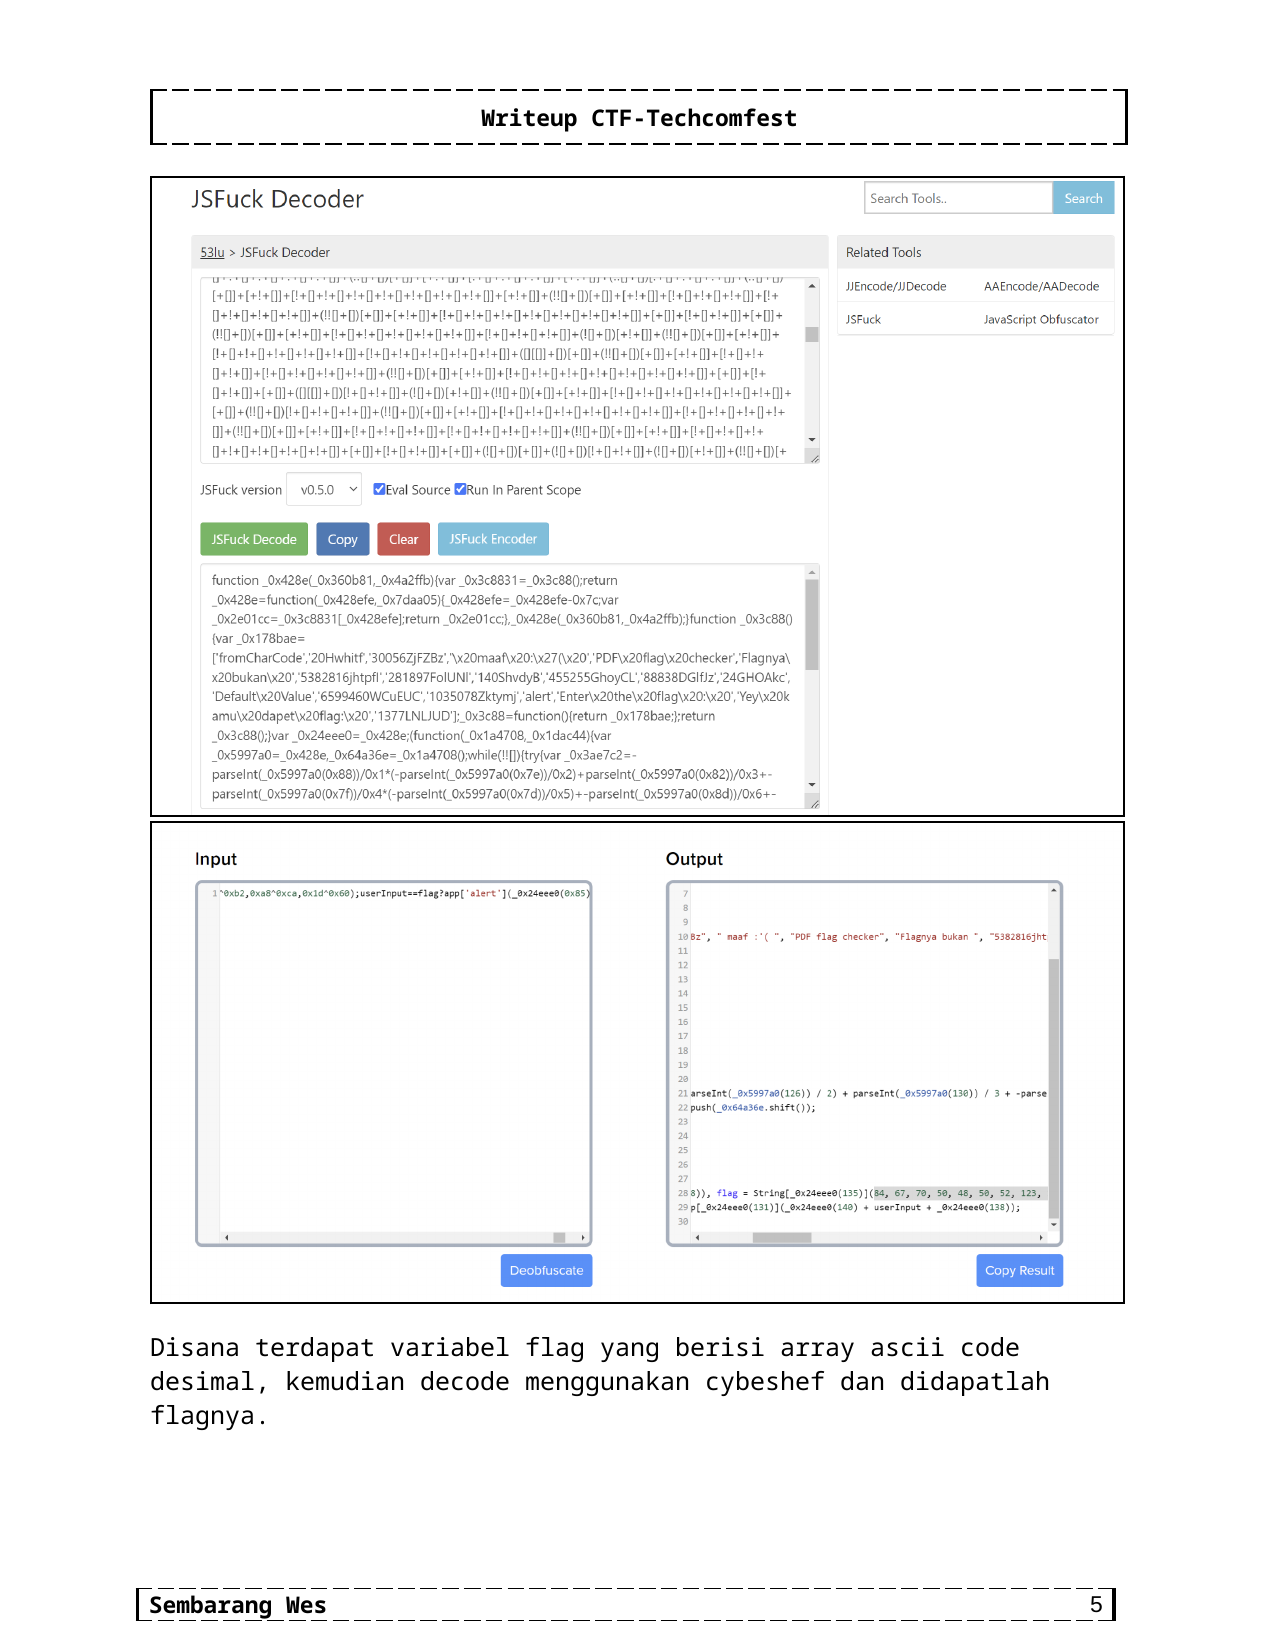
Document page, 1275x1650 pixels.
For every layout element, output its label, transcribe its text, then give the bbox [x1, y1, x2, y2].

picture [152, 823, 1123, 1302]
text Disana terdapat variabel flag yang berisi array ascii code desimal, kemudian decode menggunakan cybeshef dan didapatlah flagnya. [150, 1329, 1125, 1431]
picture [152, 178, 1123, 815]
